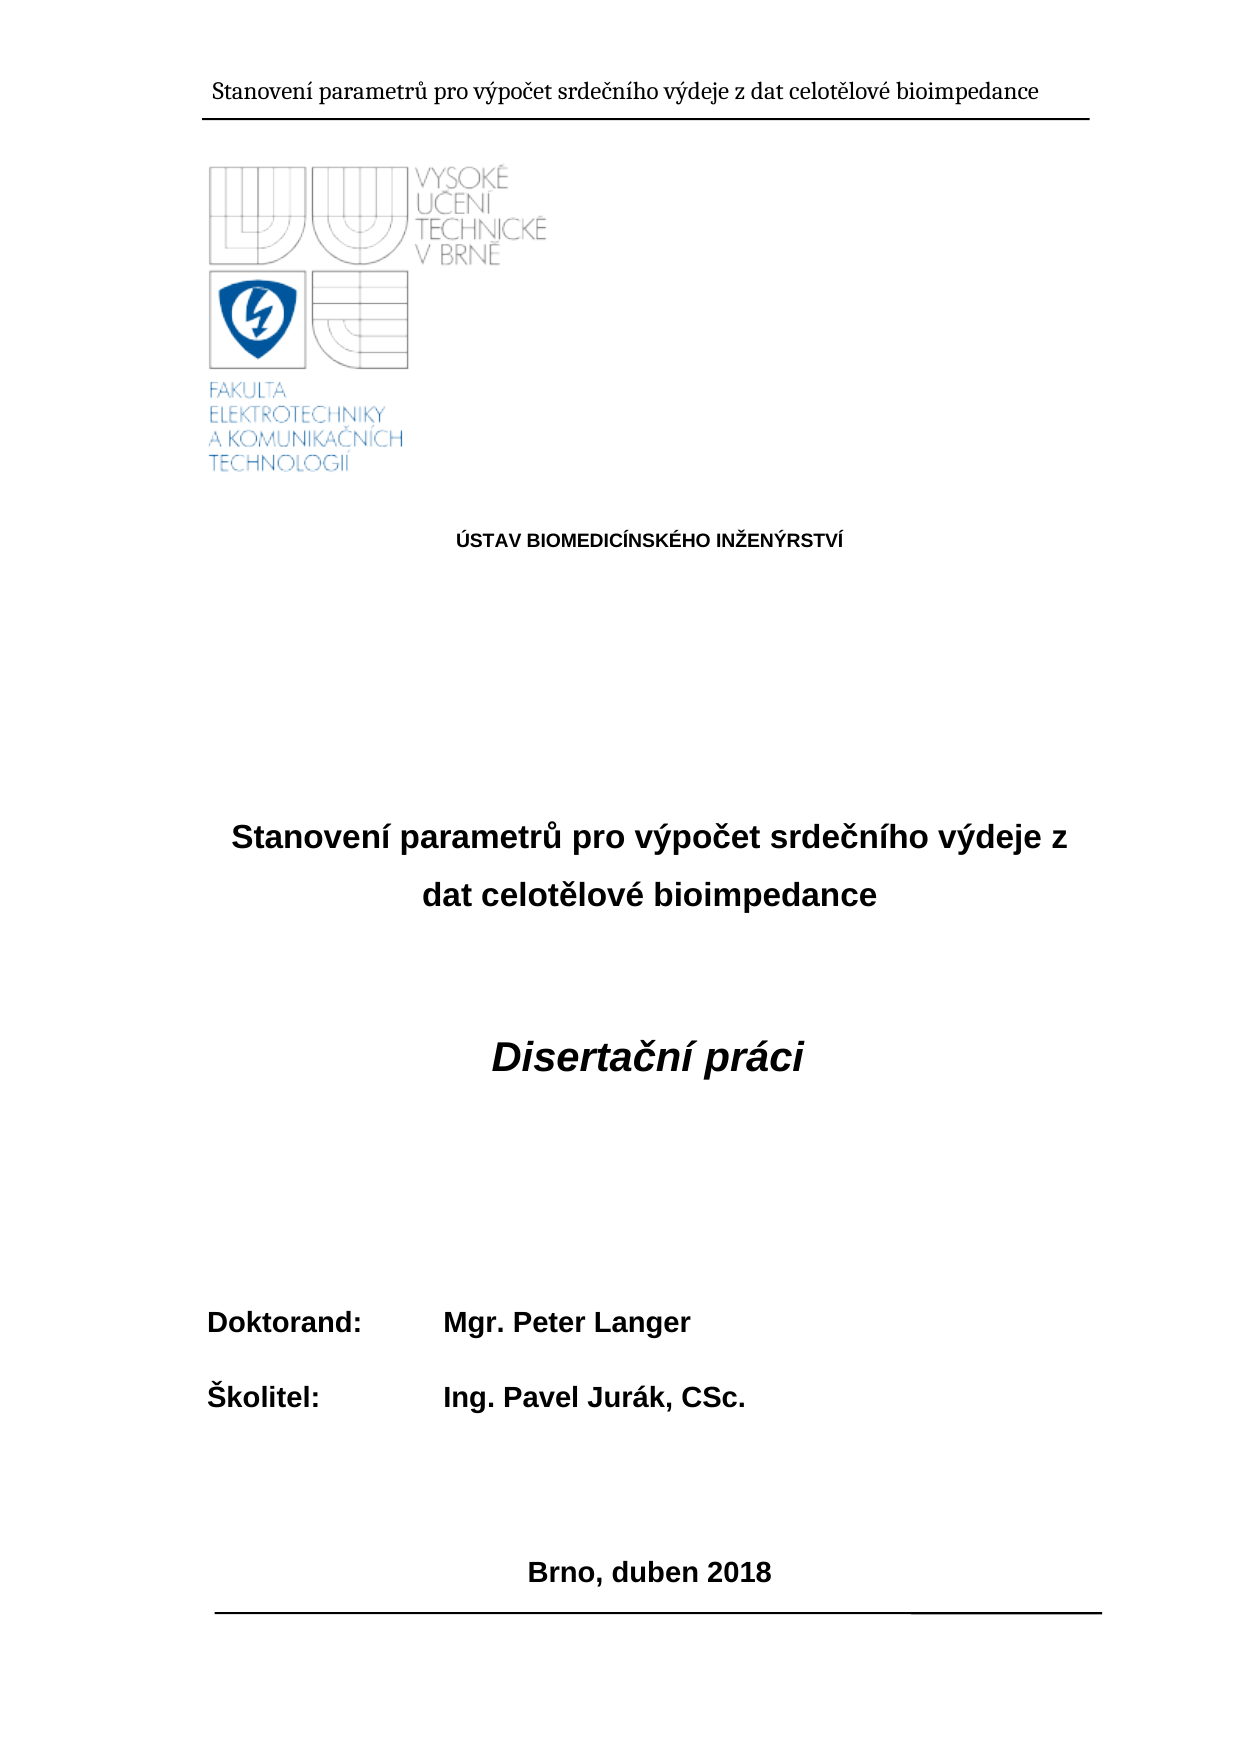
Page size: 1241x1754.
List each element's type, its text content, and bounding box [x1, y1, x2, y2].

title Školitel: Ing. Pavel Jurák, CSc. [207, 1380, 1092, 1413]
title ÚSTAV BIOMEDICÍNSKÉHO INŽENÝRSTVÍ [207, 529, 1092, 568]
title Doktorand: Mgr. Peter Langer [207, 1305, 1092, 1338]
title Stanovení parametrů pro výpočet srdečního výdeje z dat celotělové bioimpedance [207, 818, 1092, 914]
title Disertační práci [207, 1033, 1092, 1081]
title Brno, duben 2018 [207, 1555, 1092, 1589]
